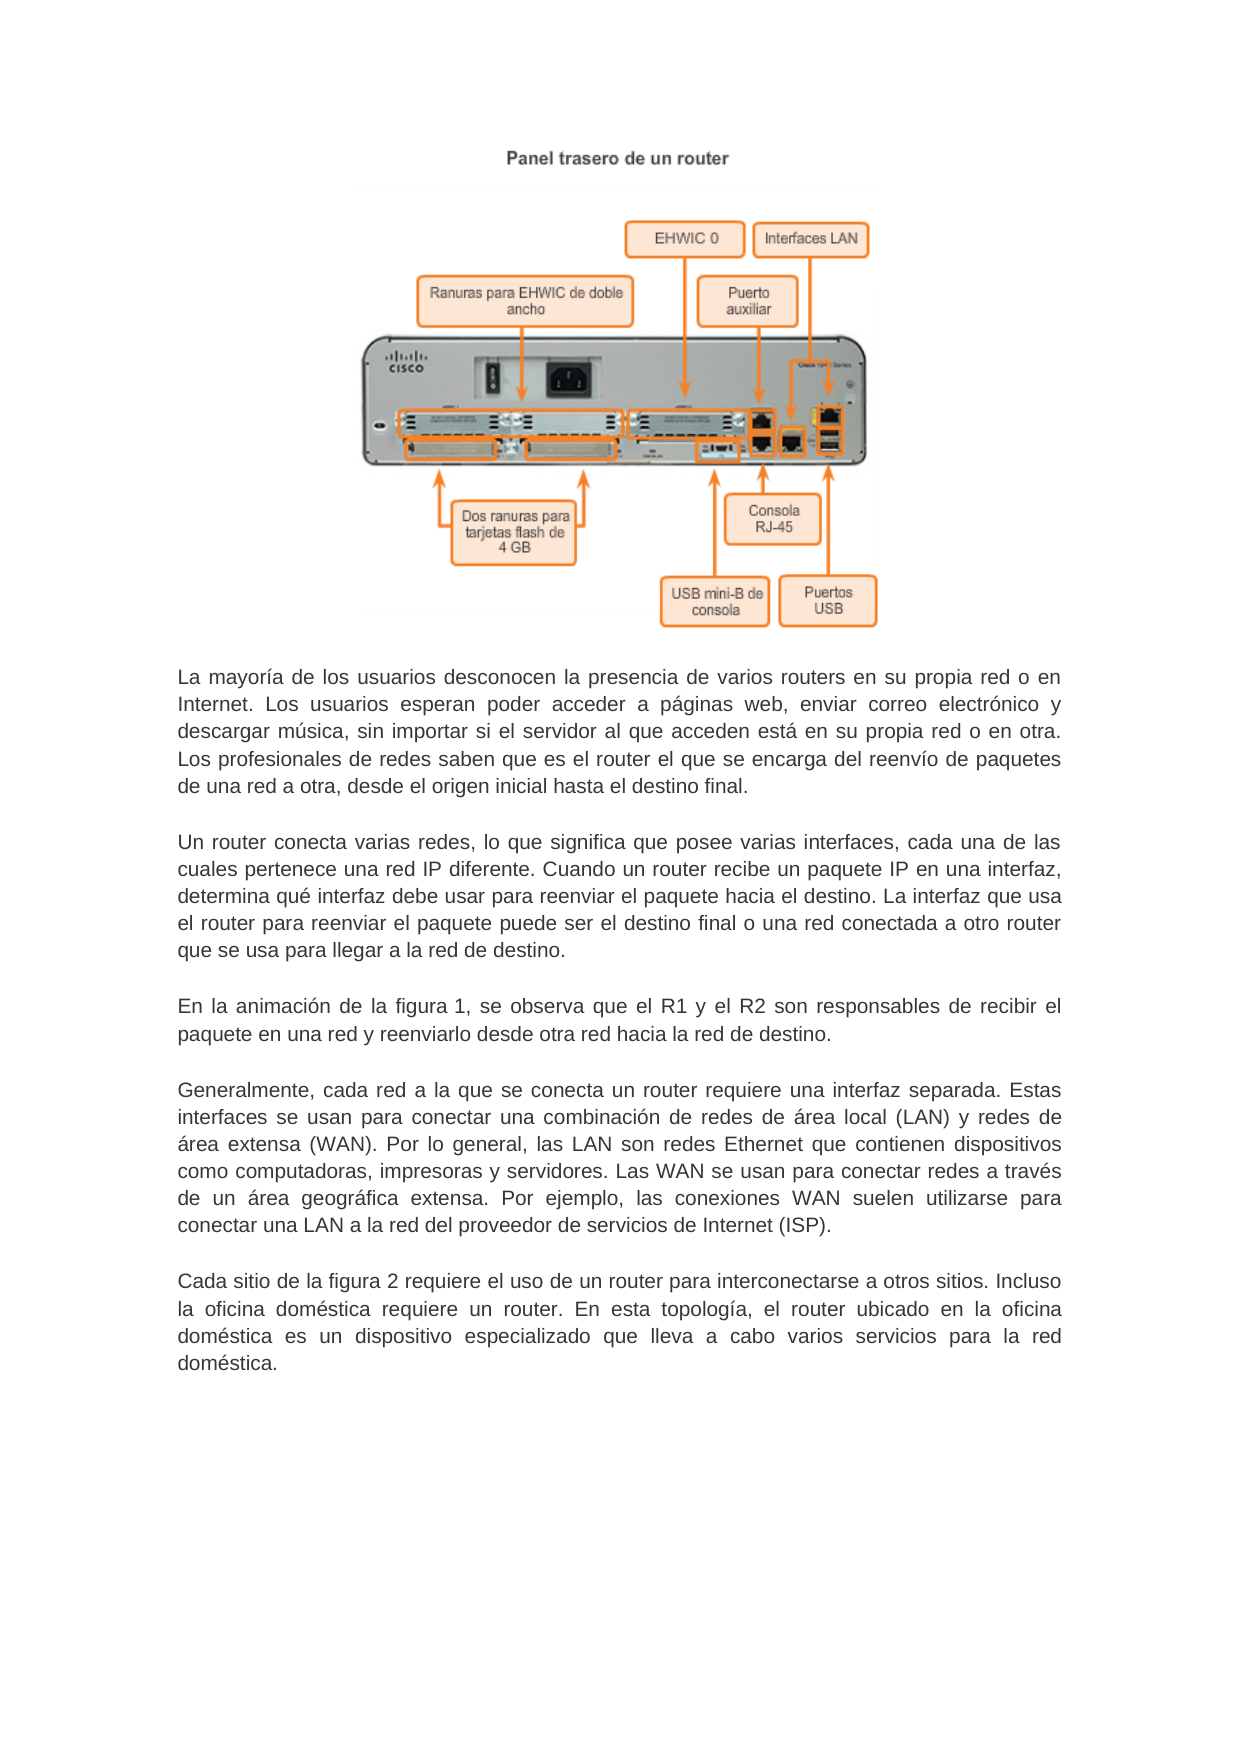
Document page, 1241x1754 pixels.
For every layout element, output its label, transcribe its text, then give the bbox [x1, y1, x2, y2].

text Generalmente, cada red a la que se conecta un router requiere una interfaz separada. Estas interfaces se usan para conectar una combinación de redes de área local (LAN) y redes de área extensa (WAN). Por lo general, las LAN son redes Ethernet que contienen dispositivos como computadoras, impresoras y servidores. Las WAN se usan para conectar redes a través de un área geográfica extensa. Por ejemplo, las conexiones WAN suelen utilizarse para conectar una LAN a la red del proveedor de servicios de Internet (ISP). [177, 1074, 1063, 1237]
text En la animación de la figura 1, se observa que el R1 y el R2 son responsables de recibir el paquete en una red y reenviarlo desde otra red hacia la red de destino. [177, 991, 1063, 1045]
text La mayoría de los usuarios desconocen la presencia de varios routers en su propia red o en Internet. Los usuarios esperan poder acceder a páginas web, enviar correo electrónico y descargar música, sin importar si el servidor al que acceden está en su propia red o en otra. Los profesionales de redes saben que es el router el que se encarga del reenvío de paquetes de una red a otra, desde el origen inicial hasta el destino final. [177, 662, 1063, 797]
text Cada sitio de la figura 2 requiere el uso de un router para interconectarse a otros sitios. Incluso la oficina doméstica requiere un router. En esta topología, el router ubicado en la oficina doméstica es un dispositivo especializado que lleva a cabo varios servicios para la red doméstica. [177, 1266, 1063, 1374]
picture [354, 147, 886, 633]
text Un router conecta varias redes, lo que significa que posee varias interfaces, cada una de las cuales pertenece una red IP diferente. Cuando un router recibe un paquete IP en una interfaz, determina qué interfaz debe usar para reenviar el paquete hacia el destino. La interfaz que usa el router para reenviar el paquete puede ser el destino final o una red conectada a otro router que se usa para llegar a la red de destino. [177, 827, 1063, 962]
